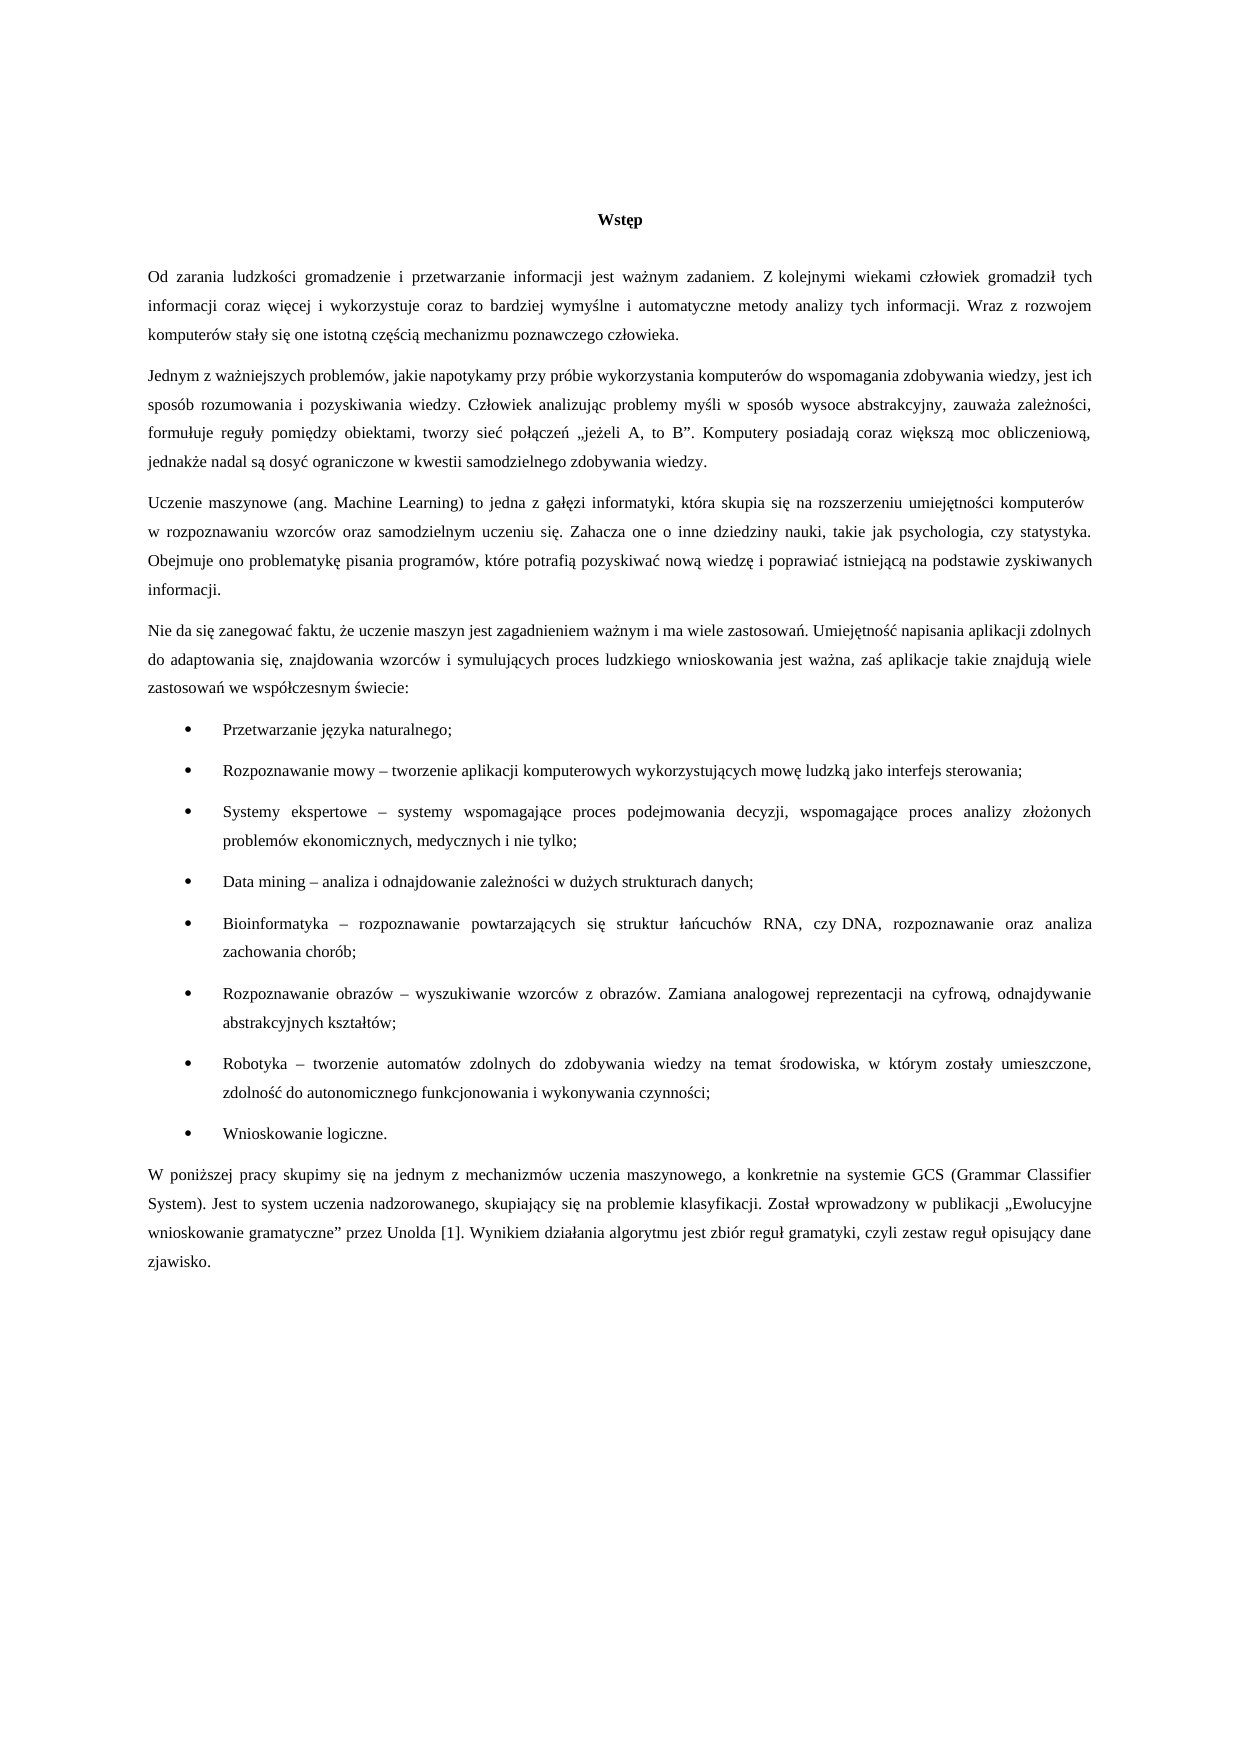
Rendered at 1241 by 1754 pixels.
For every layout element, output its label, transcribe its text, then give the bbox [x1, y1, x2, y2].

text W poniższej pracy skupimy się na jednym z mechanizmów uczenia maszynowego, a konkretnie na systemie GCS (Grammar Classifier System). Jest to system uczenia nadzorowanego, skupiający się na problemie klasyfikacji. Został wprowadzony w publikacji „Ewolucyjne wnioskowanie gramatyczne” przez Unolda. Wynikiem działania algorytmu jest zbiór reguł gramatyki, czyli zestaw reguł opisujący dane zjawisko. [148, 1165, 1093, 1271]
text Nie da się zanegować faktu, że uczenie maszyn jest zagadnieniem ważnym i ma wiele zastosowań. Umiejętność napisania aplikacji zdolnych do adaptowania się, znajdowania wzorców i symulujących proces ludzkiego wnioskowania jest ważna, zaś aplikacje takie znajdują wiele zastosowań we współczesnym świecie: [148, 621, 1093, 697]
text Wstęp [148, 210, 1093, 229]
list Przetwarzanie języka naturalnego; [185, 719, 1093, 738]
list Wnioskowanie logiczne. [185, 1124, 1093, 1143]
list Data mining – analiza i odnajdowanie zależności w dużych strukturach danych; [185, 872, 1093, 891]
list Robotyka – tworzenie automatów zdolnych do zdobywania wiedzy na temat środowiska, w którym zostały umieszczone, zdolność do autonomicznego funkcjonowania i wykonywania czynności; [185, 1054, 1093, 1102]
text Jednym z ważniejszych problemów, jakie napotykamy przy próbie wykorzystania komputerów do wspomagania zdobywania wiedzy, jest ich sposób rozumowania i pozyskiwania wiedzy. Człowiek analizując problemy myśli w sposób wysoce abstrakcyjny, zauważa zależności, formułuje reguły pomiędzy obiektami, tworzy sieć połączeń „jeżeli A, to B”. Komputery posiadają coraz większą moc obliczeniową, jednakże nadal są dosyć ograniczone w kwestii samodzielnego zdobywania wiedzy. [148, 366, 1093, 471]
text Uczenie maszynowe (ang. Machine Learning) to jedna z gałęzi informatyki, która skupia się na rozszerzeniu umiejętności komputerów w rozpoznawaniu wzorców oraz samodzielnym uczeniu się. Zahacza one o inne dziedziny nauki, takie jak psychologia, czy statystyka. Obejmuje ono problematykę pisania programów, które potrafią pozyskiwać nową wiedzę i poprawiać istniejącą na podstawie zyskiwanych informacji. [148, 493, 1093, 598]
list Systemy ekspertowe – systemy wspomagające proces podejmowania decyzji, wspomagające proces analizy złożonych problemów ekonomicznych, medycznych i nie tylko; [185, 802, 1093, 850]
list Rozpoznawanie obrazów – wyszukiwanie wzorców z obrazów. Zamiana analogowej reprezentacji na cyfrową, odnajdywanie abstrakcyjnych kształtów; [185, 983, 1093, 1032]
list Bioinformatyka – rozpoznawanie powtarzających się struktur łańcuchów RNA, czy DNA, rozpoznawanie oraz analiza zachowania chorób; [185, 913, 1093, 961]
list Rozpoznawanie mowy – tworzenie aplikacji komputerowych wykorzystujących mowę ludzką jako interfejs sterowania; [185, 761, 1093, 780]
text Od zarania ludzkości gromadzenie i przetwarzanie informacji jest ważnym zadaniem. Z kolejnymi wiekami człowiek gromadził tych informacji coraz więcej i wykorzystuje coraz to bardziej wymyślne i automatyczne metody analizy tych informacji. Wraz z rozwojem komputerów stały się one istotną częścią mechanizmu poznawczego człowieka. [148, 267, 1093, 343]
